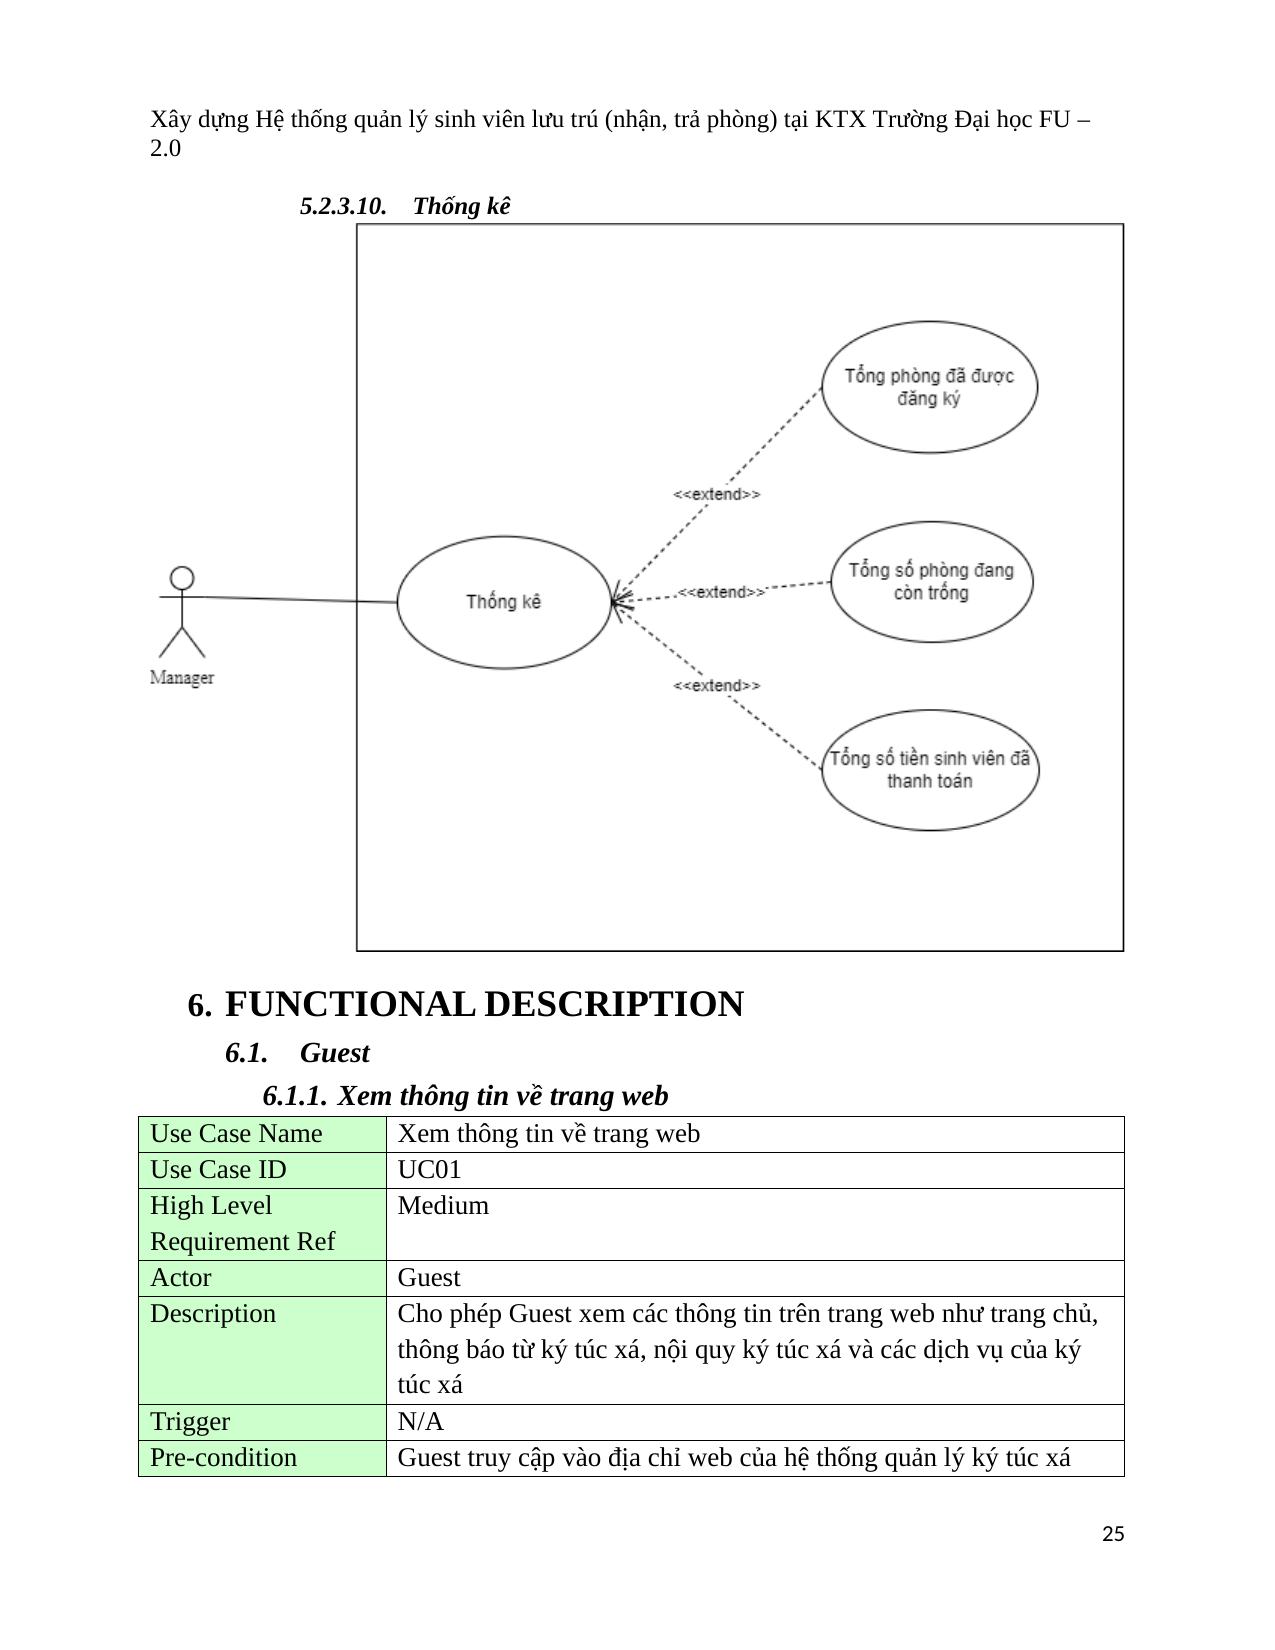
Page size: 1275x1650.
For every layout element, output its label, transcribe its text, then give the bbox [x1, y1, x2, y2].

table_cell UC01 [387, 1153, 1124, 1188]
table_cell Use Case ID [139, 1153, 386, 1188]
text Thống kê [300, 191, 1125, 219]
table_cell Description [139, 1297, 386, 1404]
table_cell Guest [387, 1261, 1124, 1296]
text Xem thông tin về trang web [262, 1078, 1125, 1111]
table_cell Guest truy cập vào địa chỉ web của hệ thống quản lý ký túc xá [387, 1441, 1124, 1476]
table_cell Trigger [139, 1405, 386, 1440]
picture [150, 223, 1125, 952]
table_cell Cho phép Guest xem các thông tin trên trang web như trang chủ, thông báo từ ký túc xá, nội quy ký túc xá và các dịch vụ của ký túc xá [387, 1297, 1124, 1404]
table_cell Medium [387, 1189, 1124, 1260]
text Guest [225, 1035, 1125, 1068]
table_header Use Case Name [139, 1117, 386, 1152]
table_cell High Level Requirement Ref [139, 1189, 386, 1260]
table_header Xem thông tin về trang web [387, 1117, 1124, 1152]
table_cell Pre-condition [139, 1441, 386, 1476]
table_cell Actor [139, 1261, 386, 1296]
table_cell N/A [387, 1405, 1124, 1440]
text FUNCTIONAL DESCRIPTION [187, 981, 1125, 1024]
